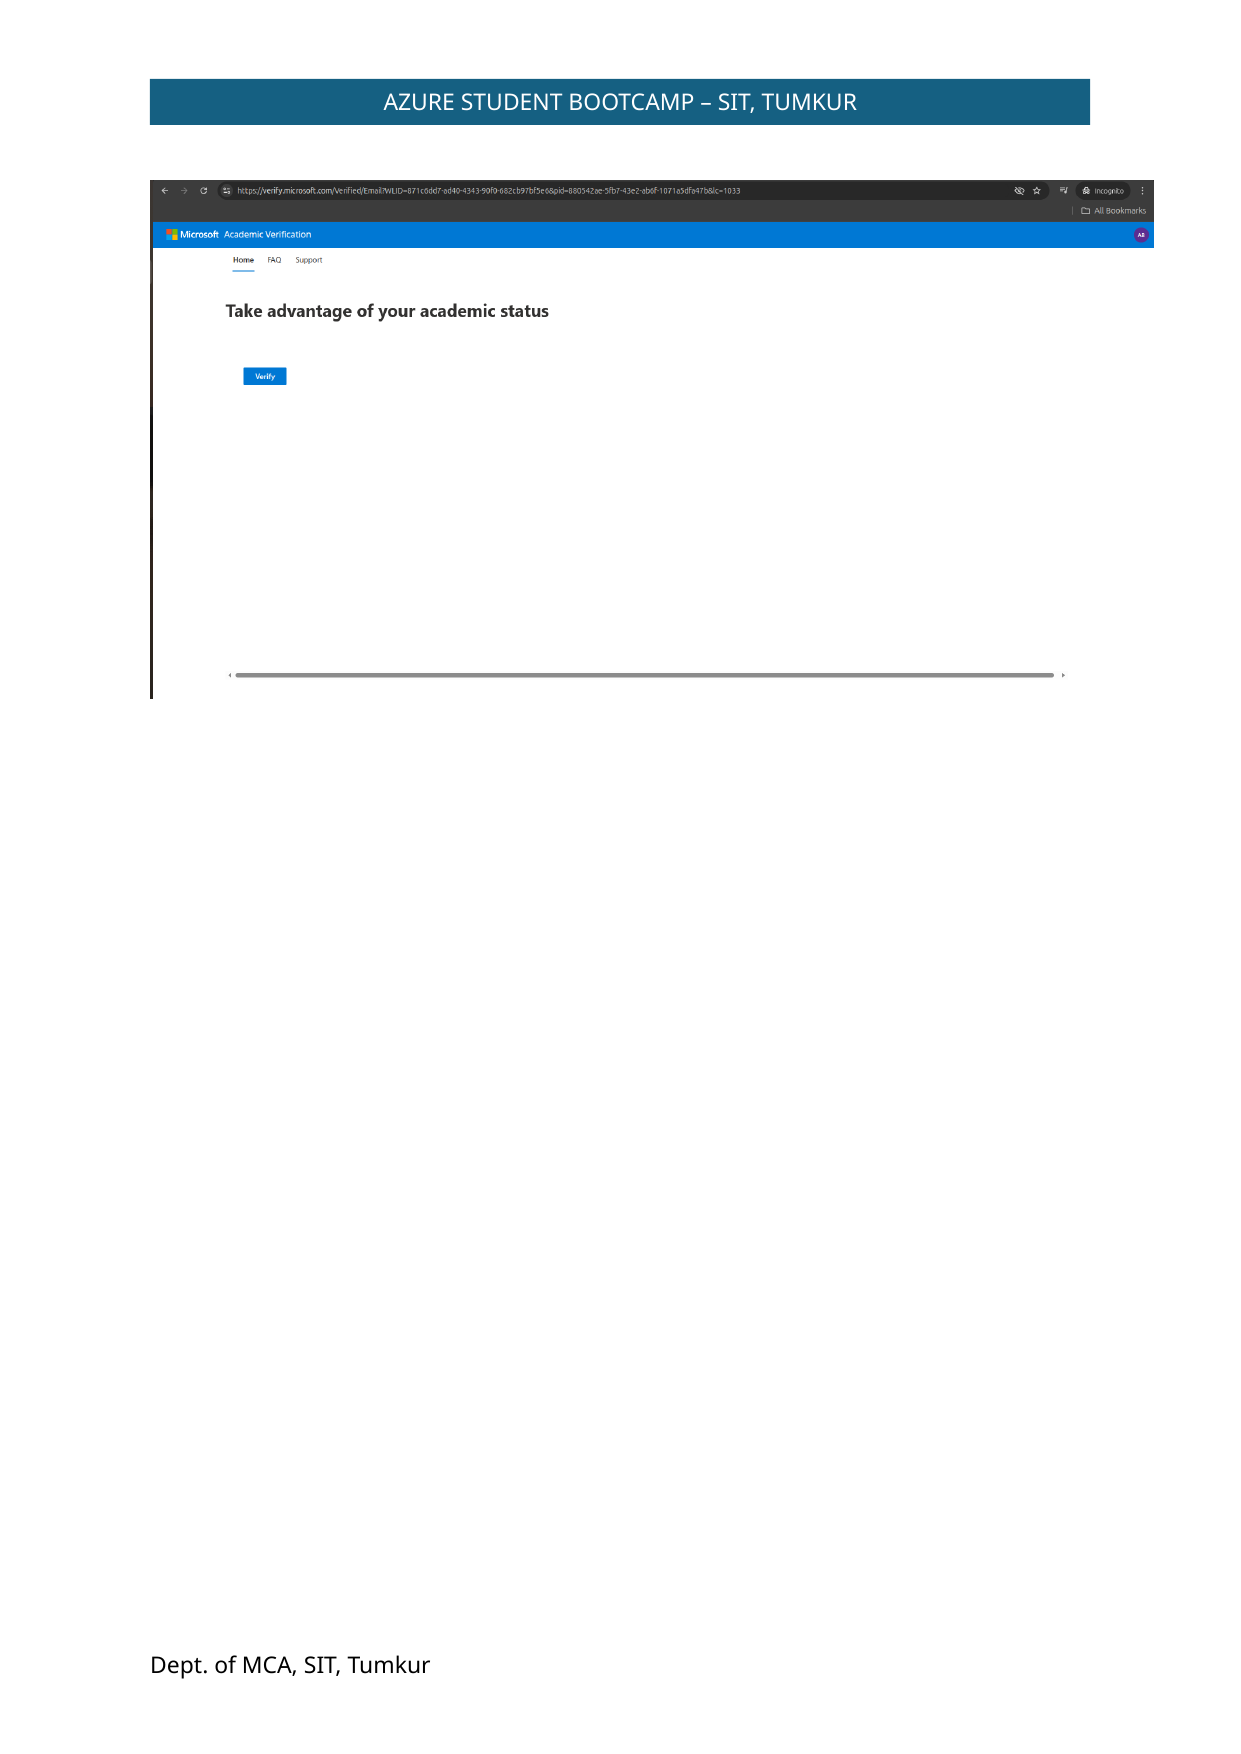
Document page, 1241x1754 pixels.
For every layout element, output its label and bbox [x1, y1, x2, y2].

picture [150, 180, 1154, 699]
